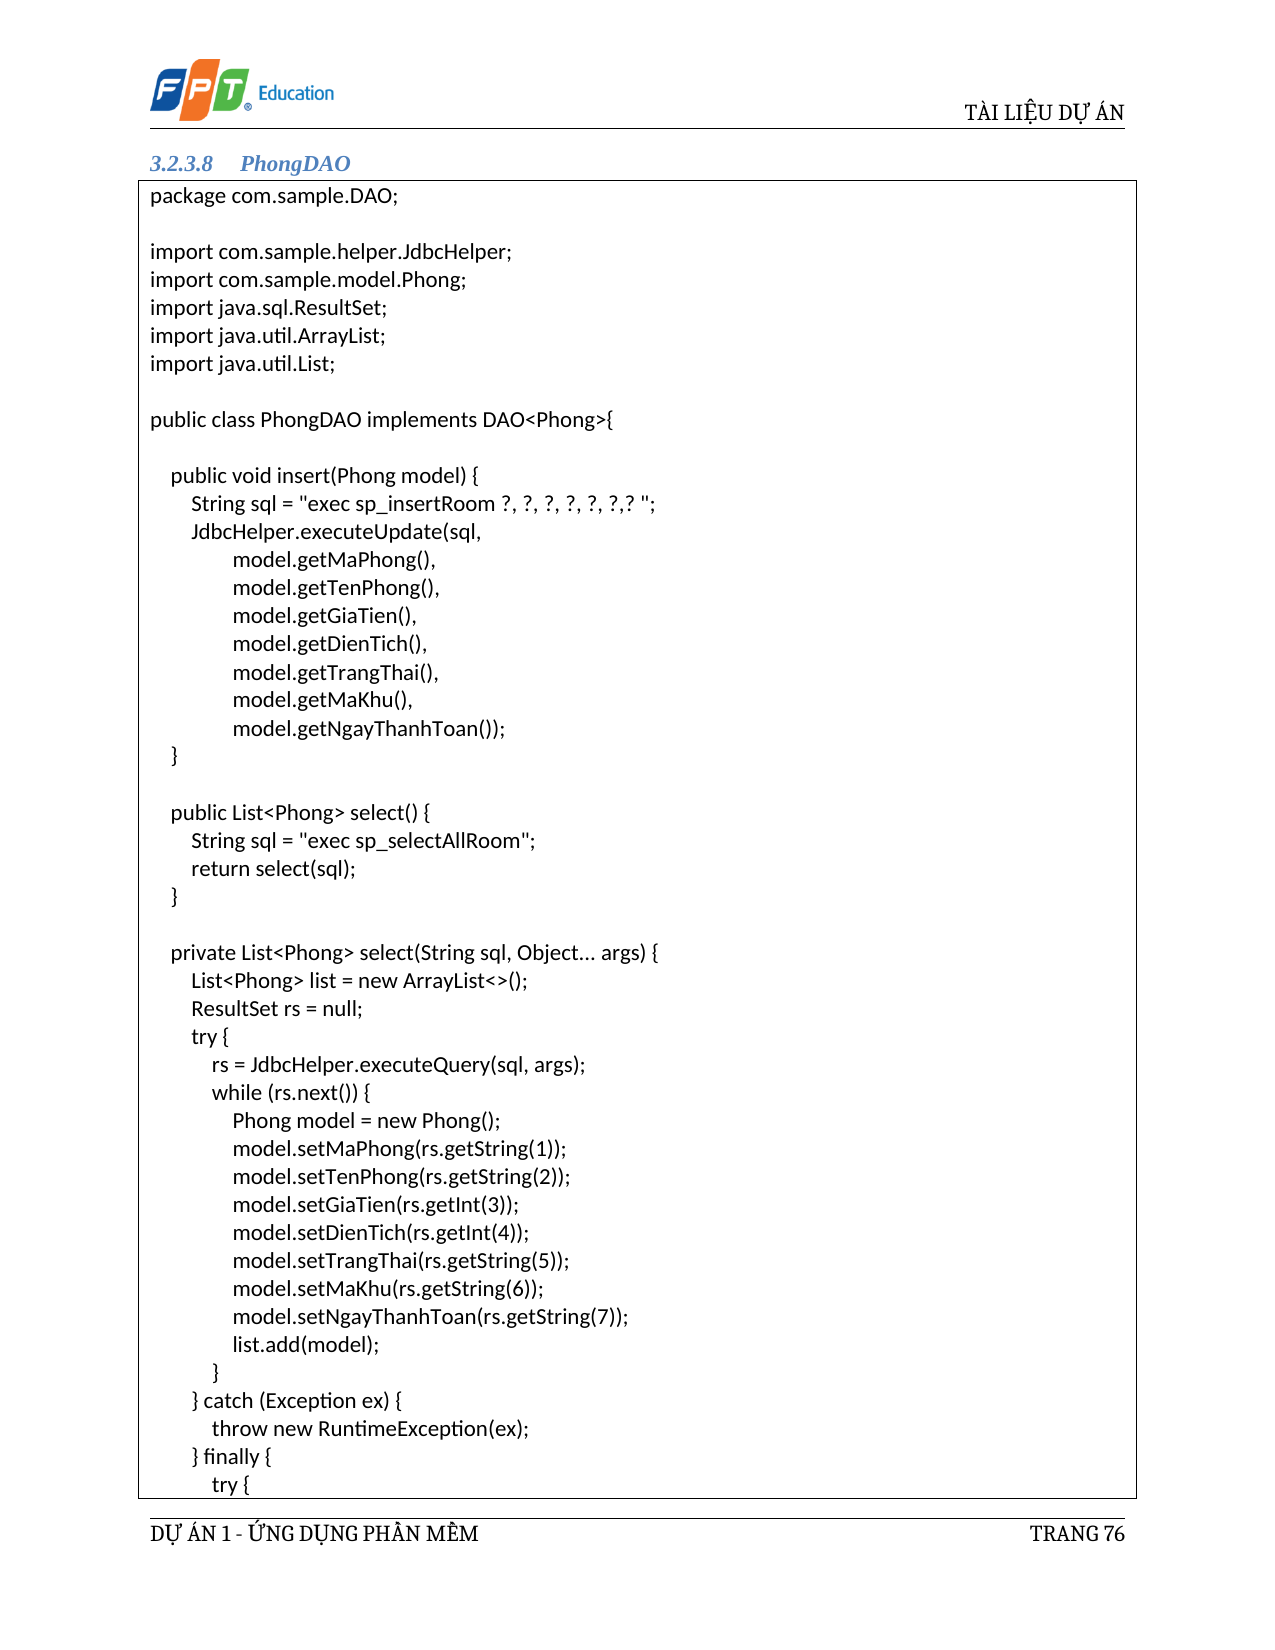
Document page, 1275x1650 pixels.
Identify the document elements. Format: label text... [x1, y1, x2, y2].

picture [150, 59, 336, 121]
subtitle PhongDAO [150, 150, 1125, 176]
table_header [139, 181, 1136, 1498]
